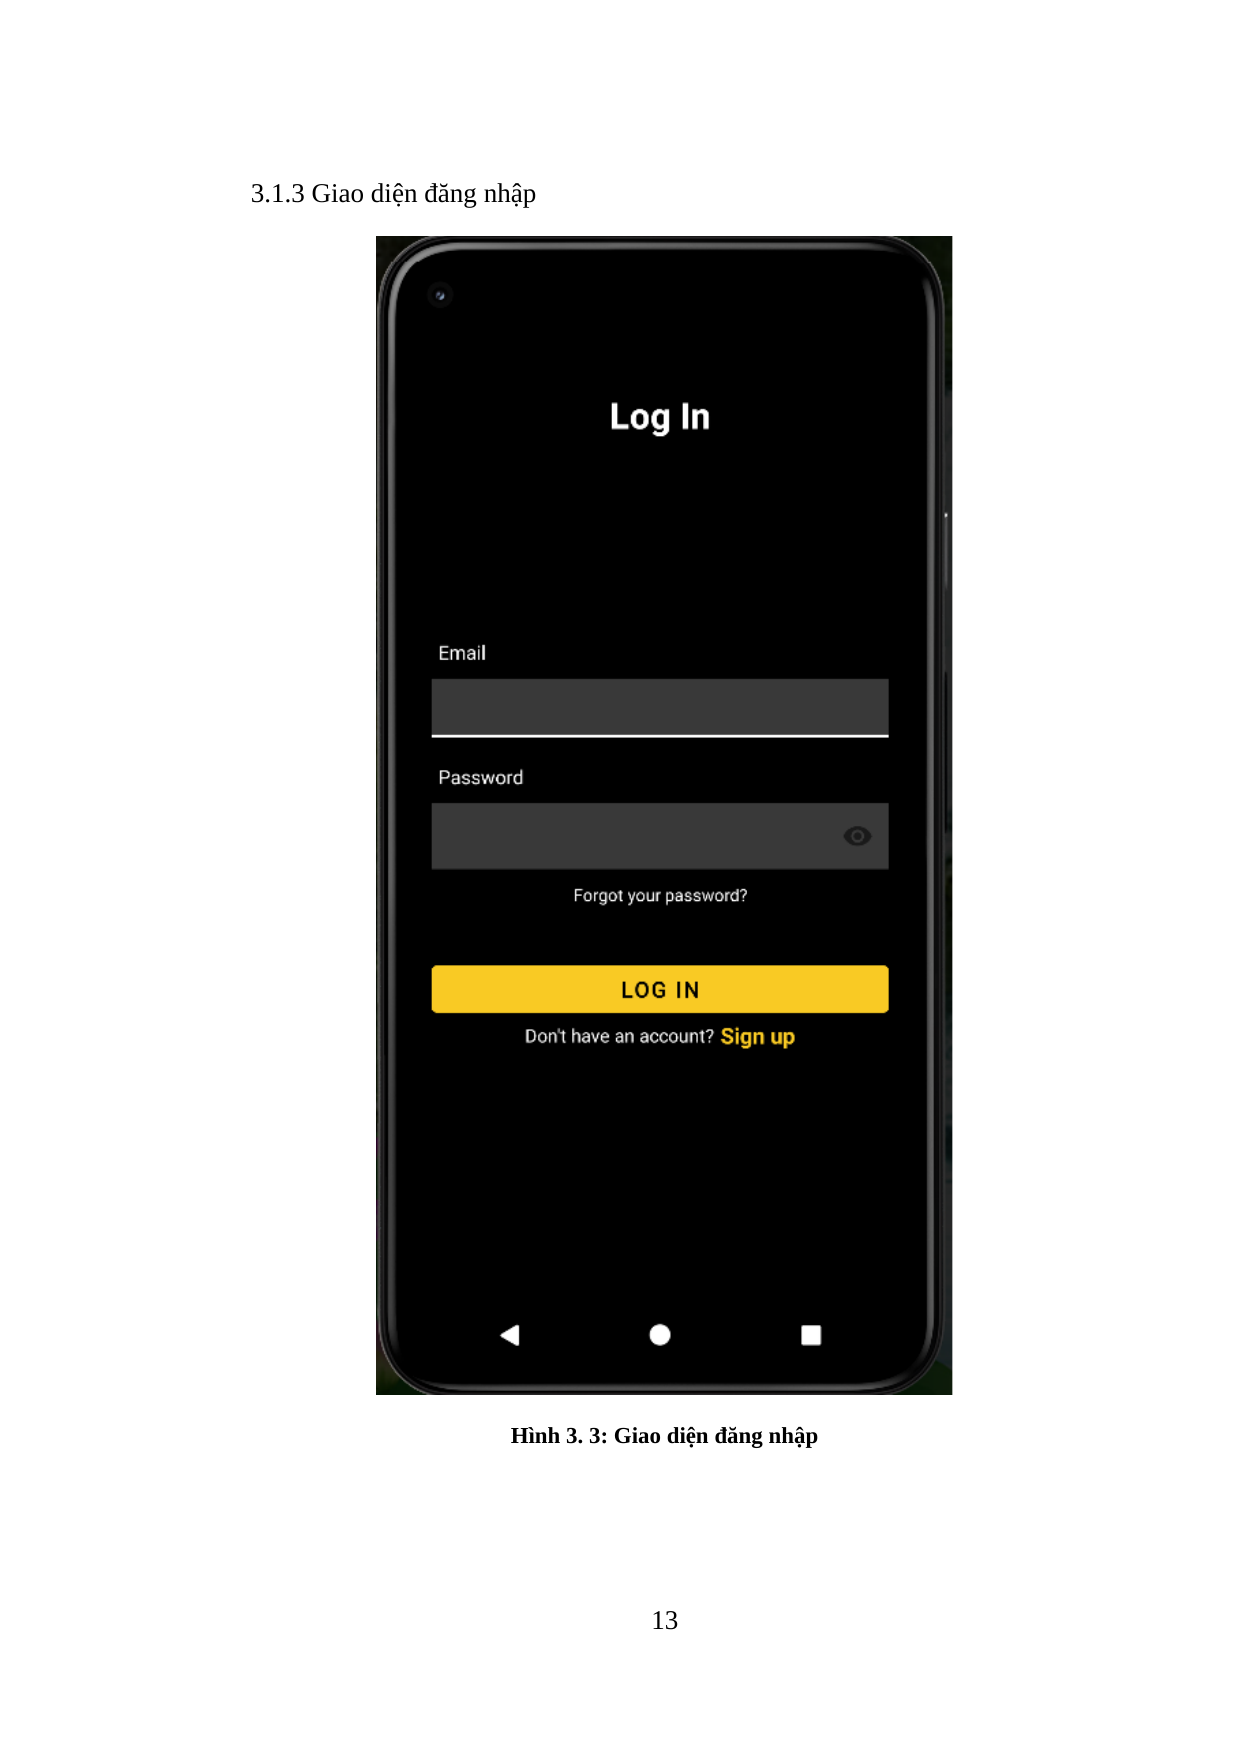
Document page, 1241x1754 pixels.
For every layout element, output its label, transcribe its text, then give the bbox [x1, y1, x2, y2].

picture [376, 236, 953, 1395]
subtitle 3.1.3 Giao diện đăng nhập [207, 177, 1122, 208]
